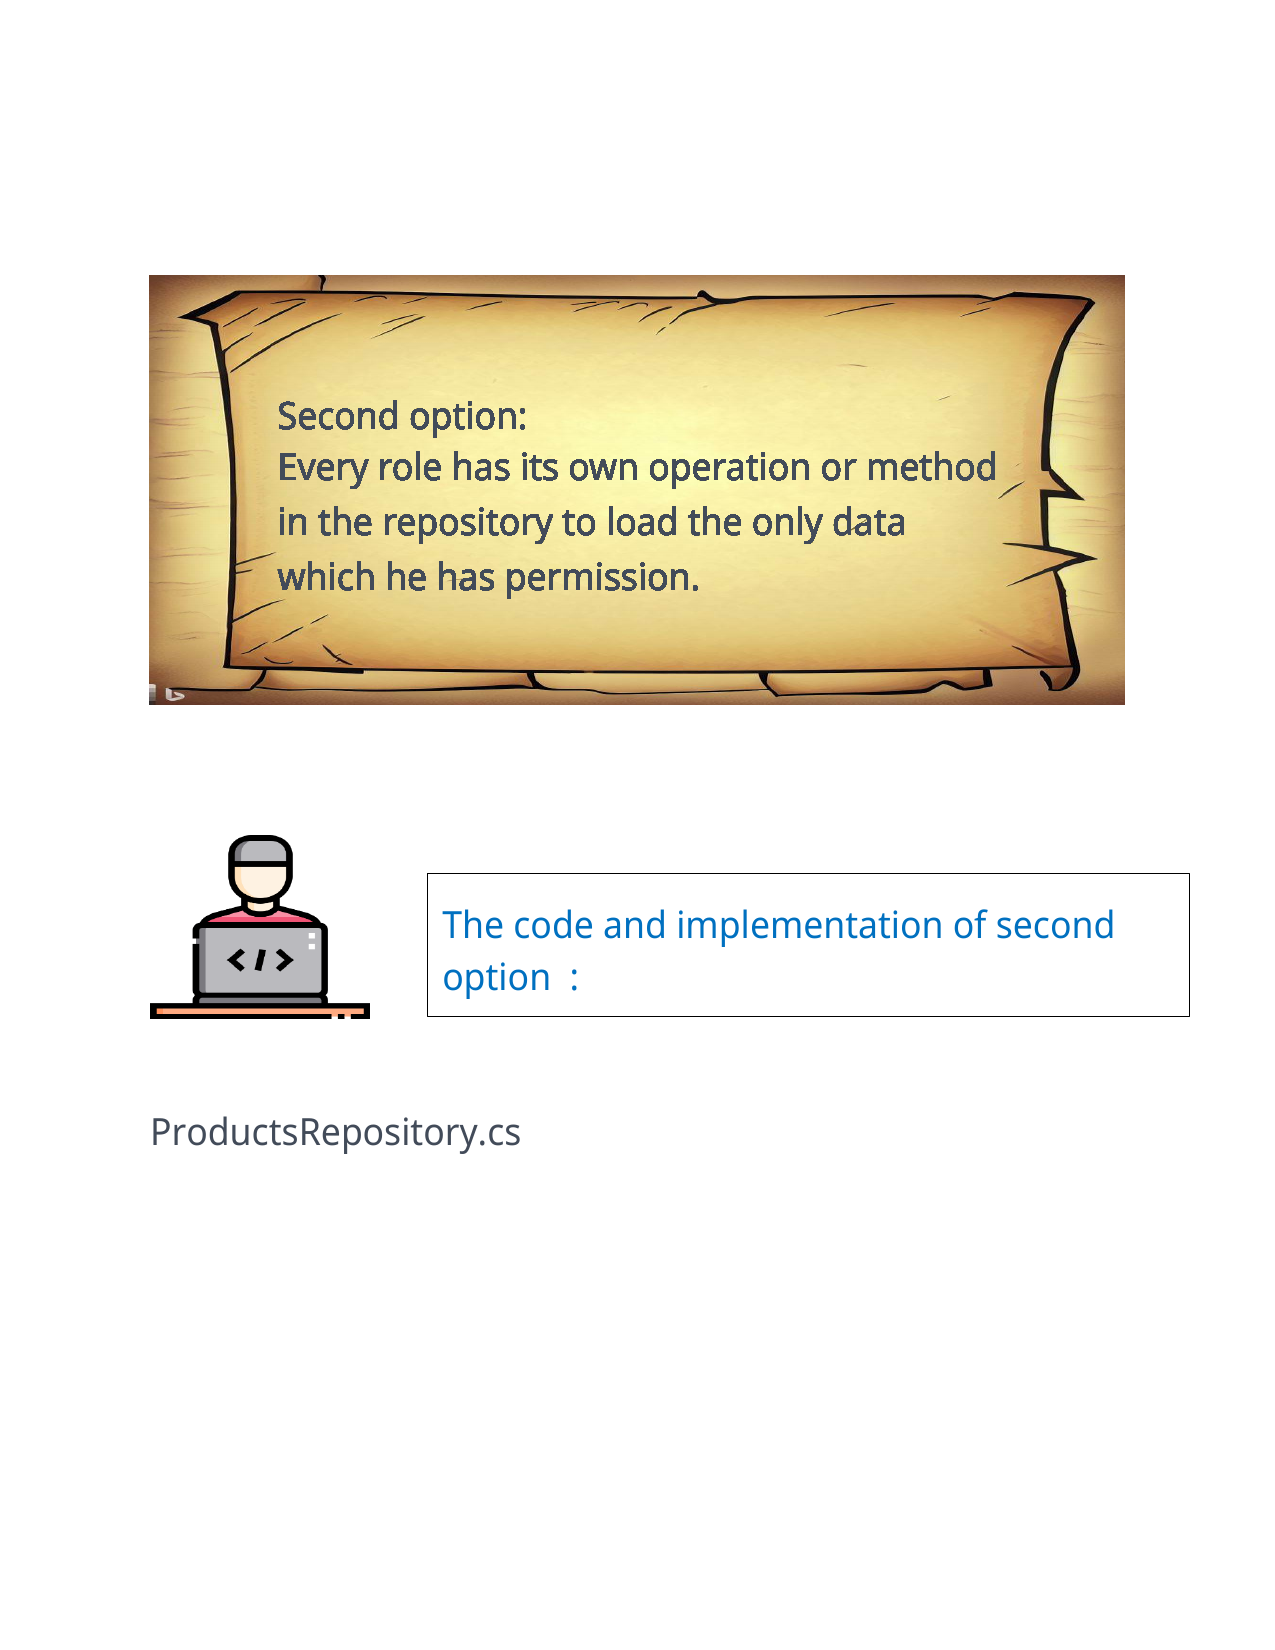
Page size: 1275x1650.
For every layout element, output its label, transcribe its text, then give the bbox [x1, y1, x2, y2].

picture [150, 835, 370, 1019]
text ProductsRepository.cs [150, 1105, 1125, 1156]
